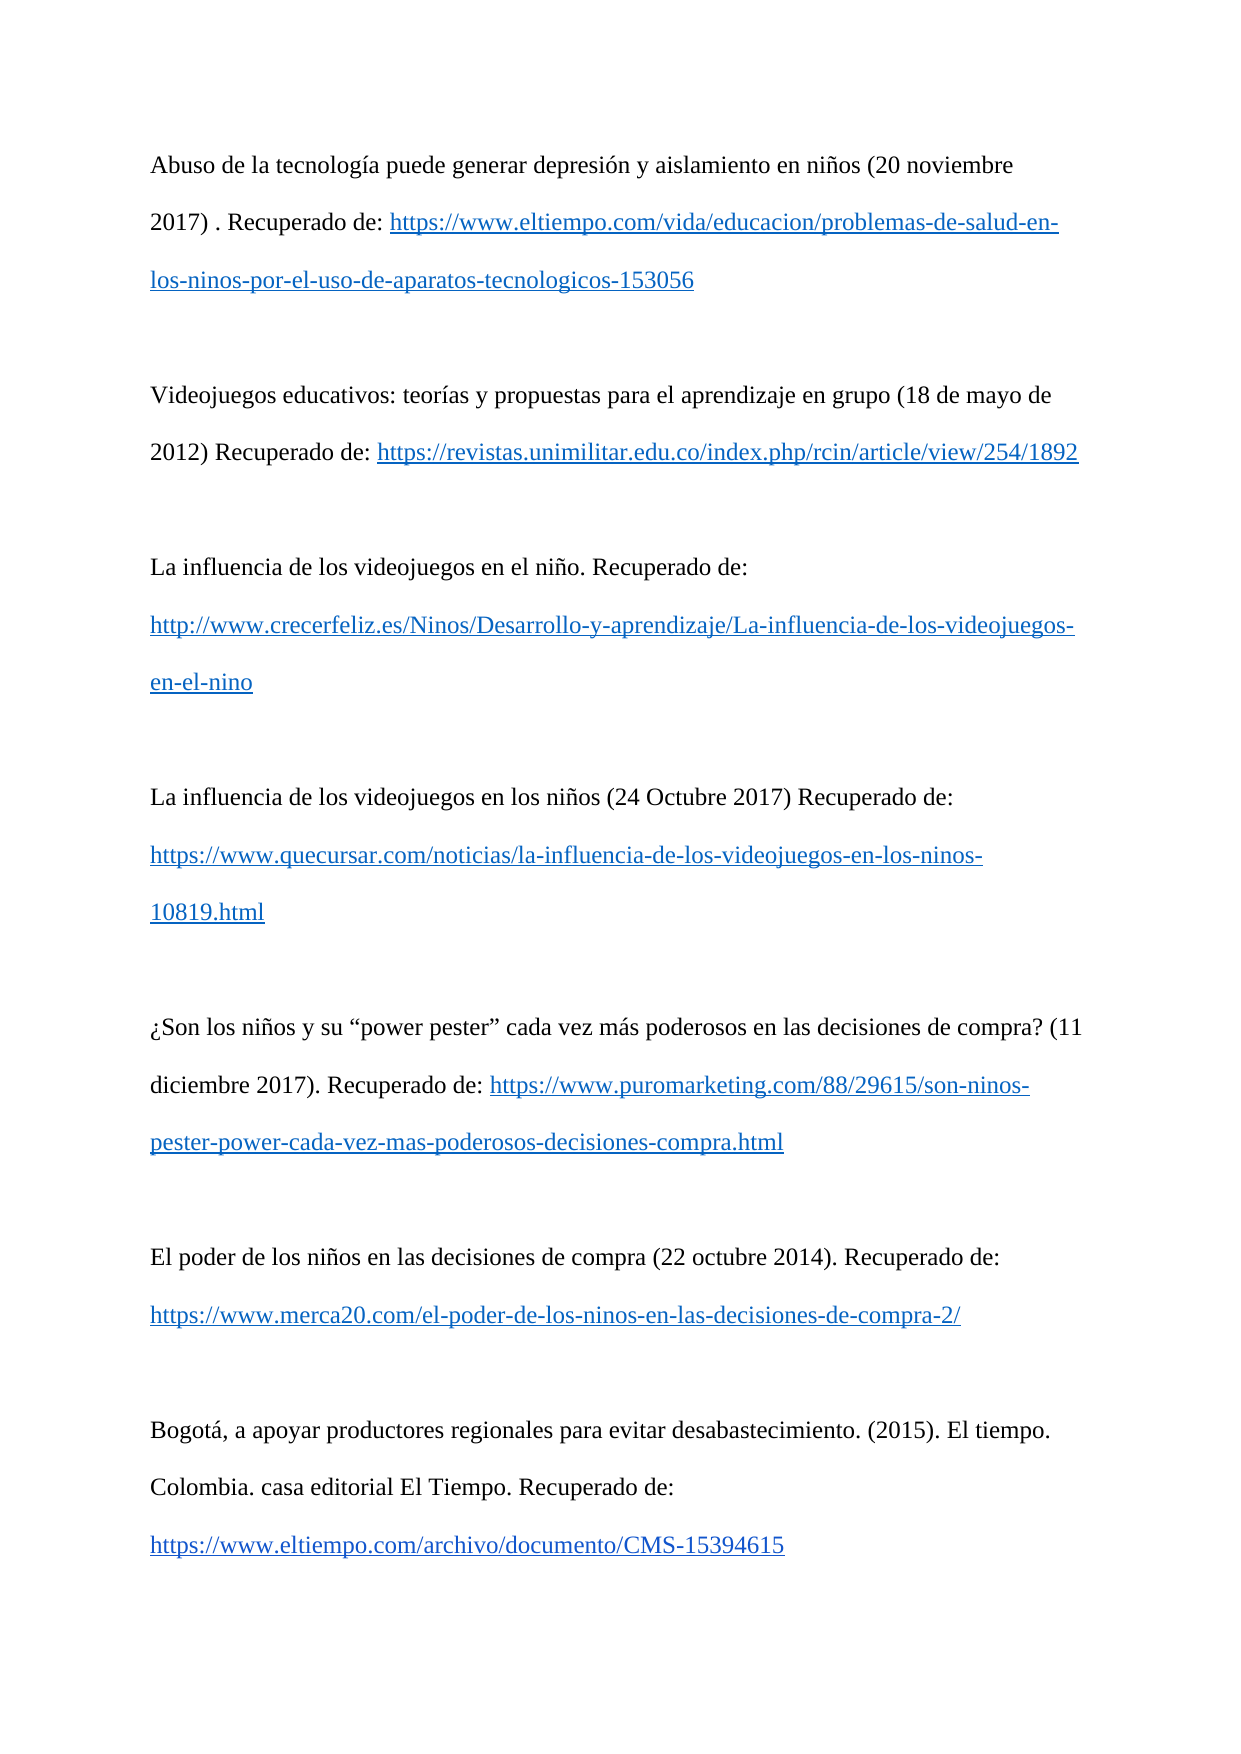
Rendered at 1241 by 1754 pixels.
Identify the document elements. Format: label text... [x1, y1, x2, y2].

text ¿Son los niños y su “power pester” cada vez más poderosos en las decisiones de compra? (11 diciembre 2017). Recuperado de: https://www.puromarketing.com/88/29615/son-ninos-pester-power-cada-vez-mas-poderosos-decisiones-compra.html [150, 1012, 1090, 1156]
text La influencia de los videojuegos en el niño. Recuperado de: http://www.crecerfeliz.es/Ninos/Desarrollo-y-aprendizaje/La-influencia-de-los-videojuegos-en-el-nino [150, 552, 1090, 696]
text El poder de los niños en las decisiones de compra (22 octubre 2014). Recuperado de: [150, 1242, 1090, 1271]
text https://www.merca20.com/el-poder-de-los-ninos-en-las-decisiones-de-compra-2/ [150, 1300, 1090, 1329]
text Abuso de la tecnología puede generar depresión y aislamiento en niños (20 noviembre 2017) . Recuperado de: https://www.eltiempo.com/vida/educacion/problemas-de-salud-en-los-ninos-por-el-uso-de-aparatos-tecnologicos-153056 [150, 150, 1090, 294]
text Videojuegos educativos: teorías y propuestas para el aprendizaje en grupo (18 de mayo de 2012) Recuperado de: https://revistas.unimilitar.edu.co/index.php/rcin/article/view/254/1892 [150, 380, 1090, 466]
text Bogotá, a apoyar productores regionales para evitar desabastecimiento. (2015). El tiempo. Colombia. casa editorial El Tiempo. Recuperado de: https://www.eltiempo.com/archivo/documento/CMS-15394615 [150, 1415, 1090, 1559]
text La influencia de los videojuegos en los niños (24 Octubre 2017) Recuperado de: https://www.quecursar.com/noticias/la-influencia-de-los-videojuegos-en-los-ninos-10819.html [150, 782, 1090, 926]
